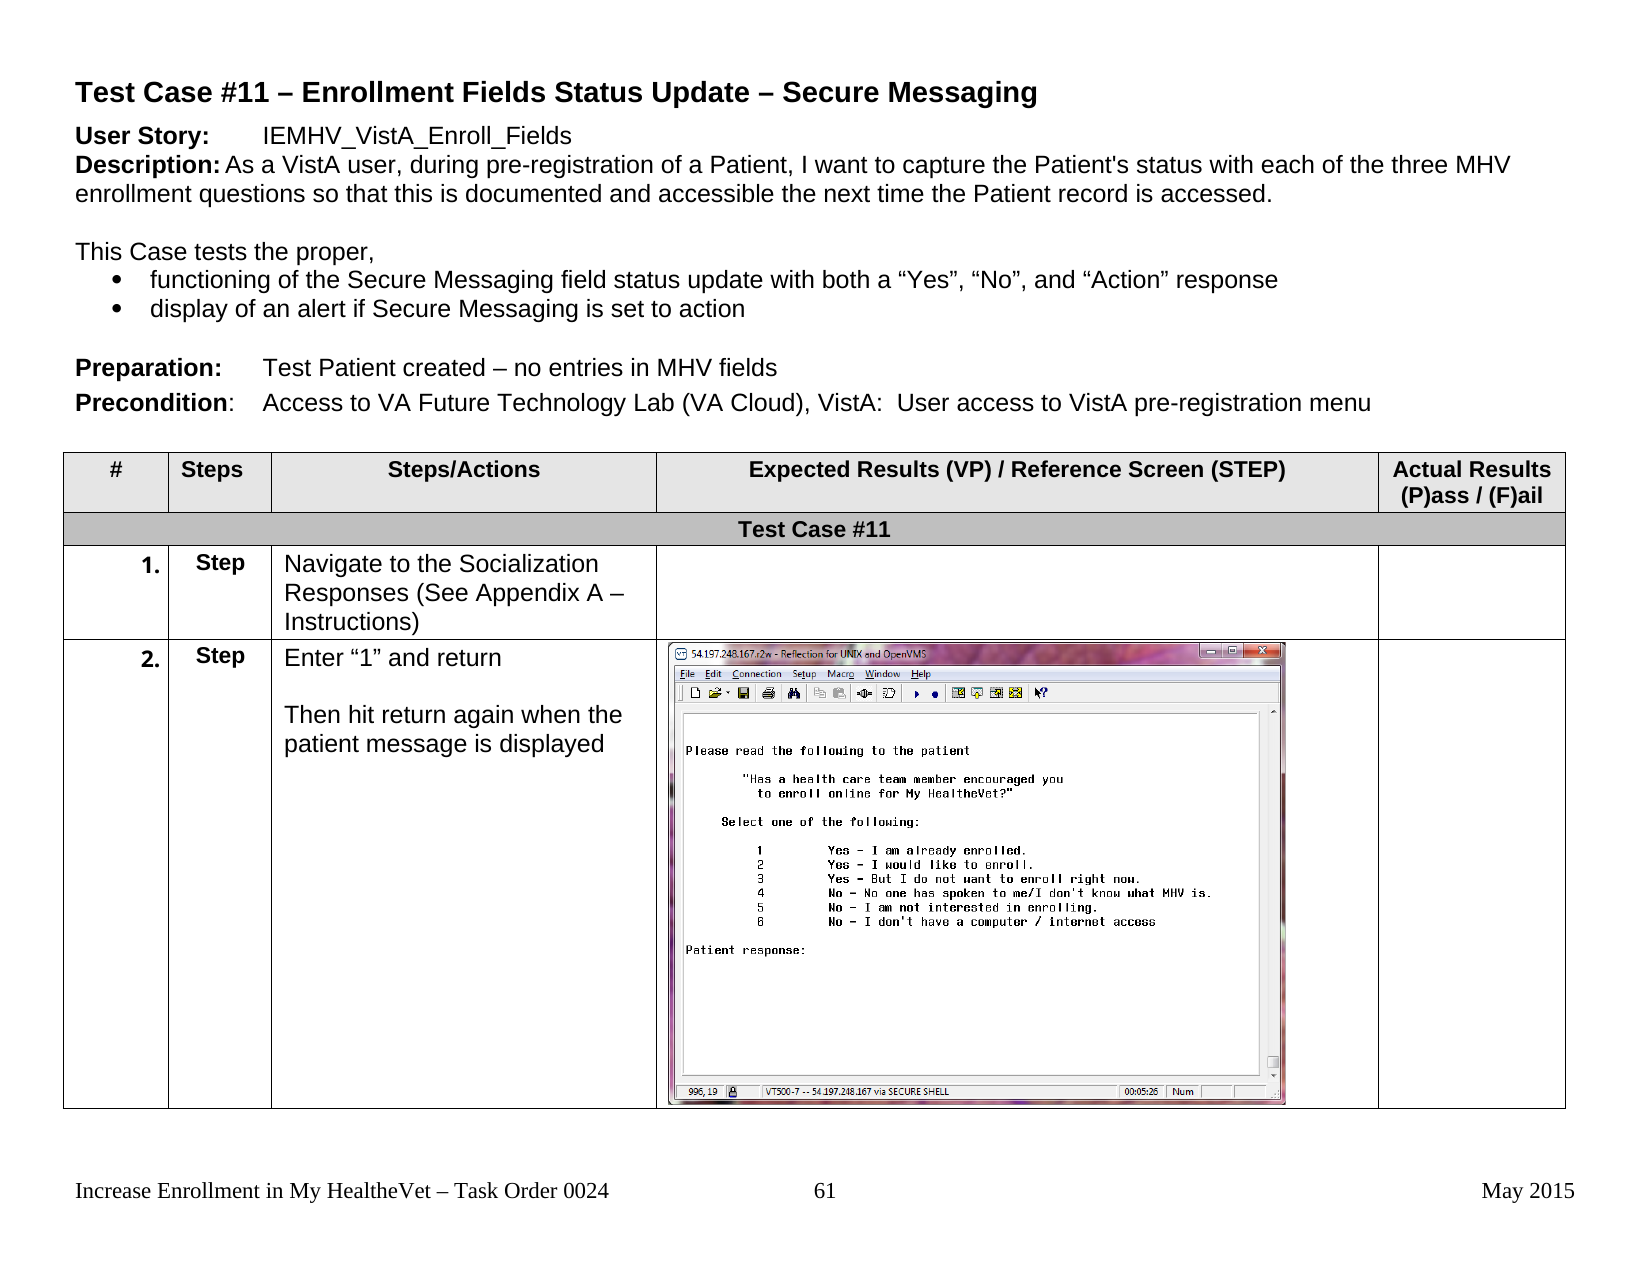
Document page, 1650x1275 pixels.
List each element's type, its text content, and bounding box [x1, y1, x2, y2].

text This Case tests the proper, [75, 236, 1575, 265]
table_cell Test Case #11 [64, 513, 1565, 545]
table_cell [64, 640, 168, 1108]
table_cell [657, 546, 1378, 638]
list display of an alert if Secure Messaging is set to action [112, 294, 1575, 323]
subtitle Test Case #11 – Enrollment Fields Status Update – Secure Messaging [75, 75, 1575, 108]
table_cell [1379, 546, 1565, 638]
table_header Steps [169, 453, 271, 512]
table_header Actual Results (P)ass / (F)ail [1379, 453, 1565, 512]
table_header Expected Results (VP) / Reference Screen (STEP) [657, 453, 1378, 512]
text User Story: IEMHV_VistA_Enroll_Fields [75, 121, 1575, 150]
table_cell [64, 546, 168, 638]
table_cell Navigate to the Socialization Responses (See Appendix A – Instructions) [272, 546, 656, 638]
text Description: As a VistA user, during pre-registration of a Patient, I want to capture the Patient's status with each of the three MHV enrollment questions so that this is documented and accessible the next time the Patient record is accessed. [75, 150, 1575, 208]
table_cell [657, 640, 1378, 1108]
list functioning of the Secure Messaging field status update with both a “Yes”, “No”, and “Action” response [112, 265, 1575, 294]
table_header # [64, 453, 168, 512]
table_cell [1379, 640, 1565, 1108]
table_cell Enter “1” and return Then hit return again when the patient message is displayed [272, 640, 656, 1108]
text Preparation: Test Patient created – no entries in MHV fields [75, 353, 1575, 382]
table_cell Step [169, 546, 271, 638]
picture [668, 642, 1286, 1105]
table_cell Step [169, 640, 271, 1108]
text Precondition: Access to VA Future Technology Lab (VA Cloud), VistA: User access to VistA pre-registration menu [75, 388, 1575, 417]
table_header Steps/Actions [272, 453, 656, 512]
